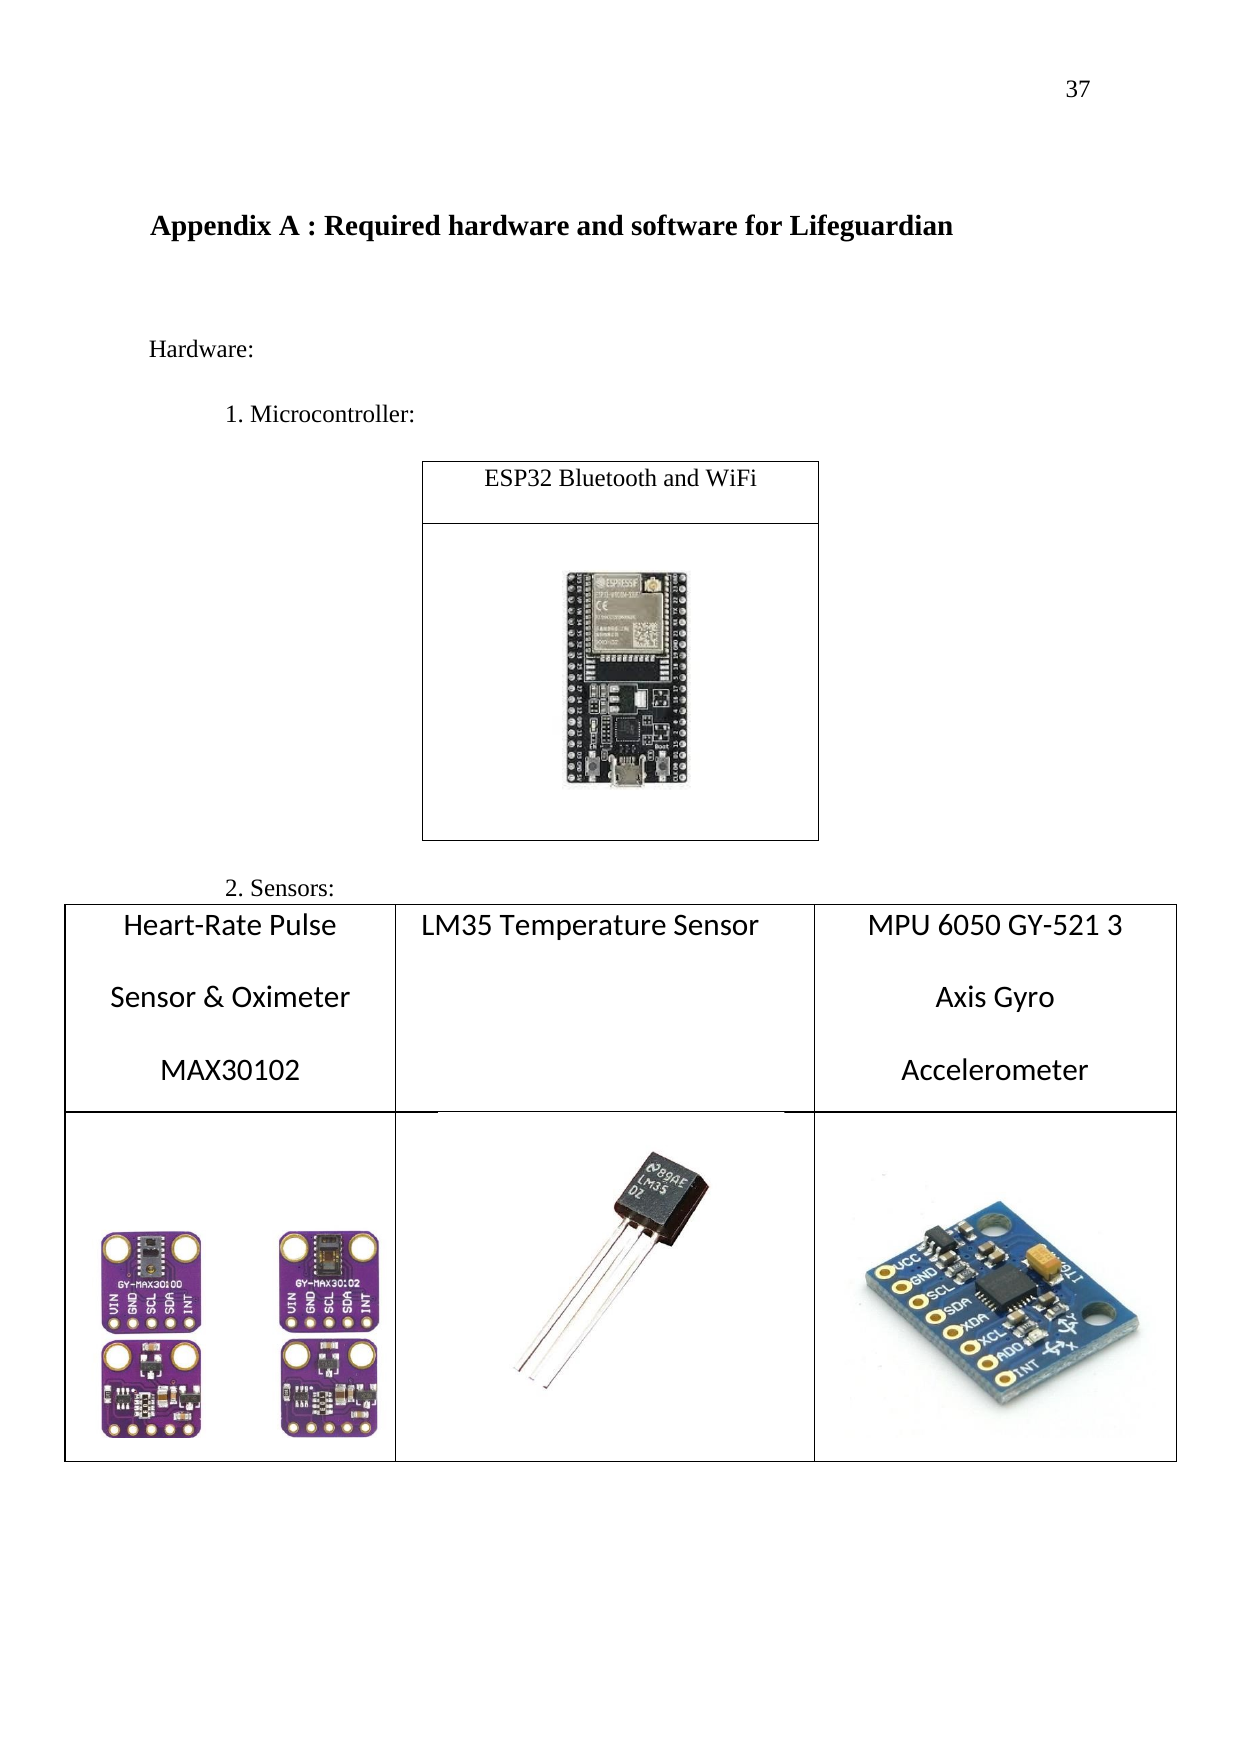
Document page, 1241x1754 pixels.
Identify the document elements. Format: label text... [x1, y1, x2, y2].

table_header LM35 Temperature Sensor [396, 905, 814, 1111]
text Hardware: [148, 334, 1090, 363]
table_cell [423, 524, 818, 840]
list Sensors: [225, 873, 1090, 901]
picture [844, 1170, 1157, 1438]
list Microcontroller: [225, 399, 1090, 427]
picture [82, 1220, 391, 1438]
table_cell [396, 1113, 814, 1461]
picture [498, 552, 756, 809]
table_header ESP32 Bluetooth and WiFi [423, 462, 818, 523]
text Appendix A : Required hardware and software for Lifeguardian [150, 208, 1090, 241]
picture [438, 1112, 785, 1438]
table_cell [66, 1113, 395, 1461]
table_cell [815, 1113, 1176, 1461]
table_header MPU 6050 GY-521 3 Axis Gyro Accelerometer [815, 905, 1176, 1111]
table_header Heart-Rate Pulse Sensor & Oximeter MAX30102 [66, 905, 395, 1111]
